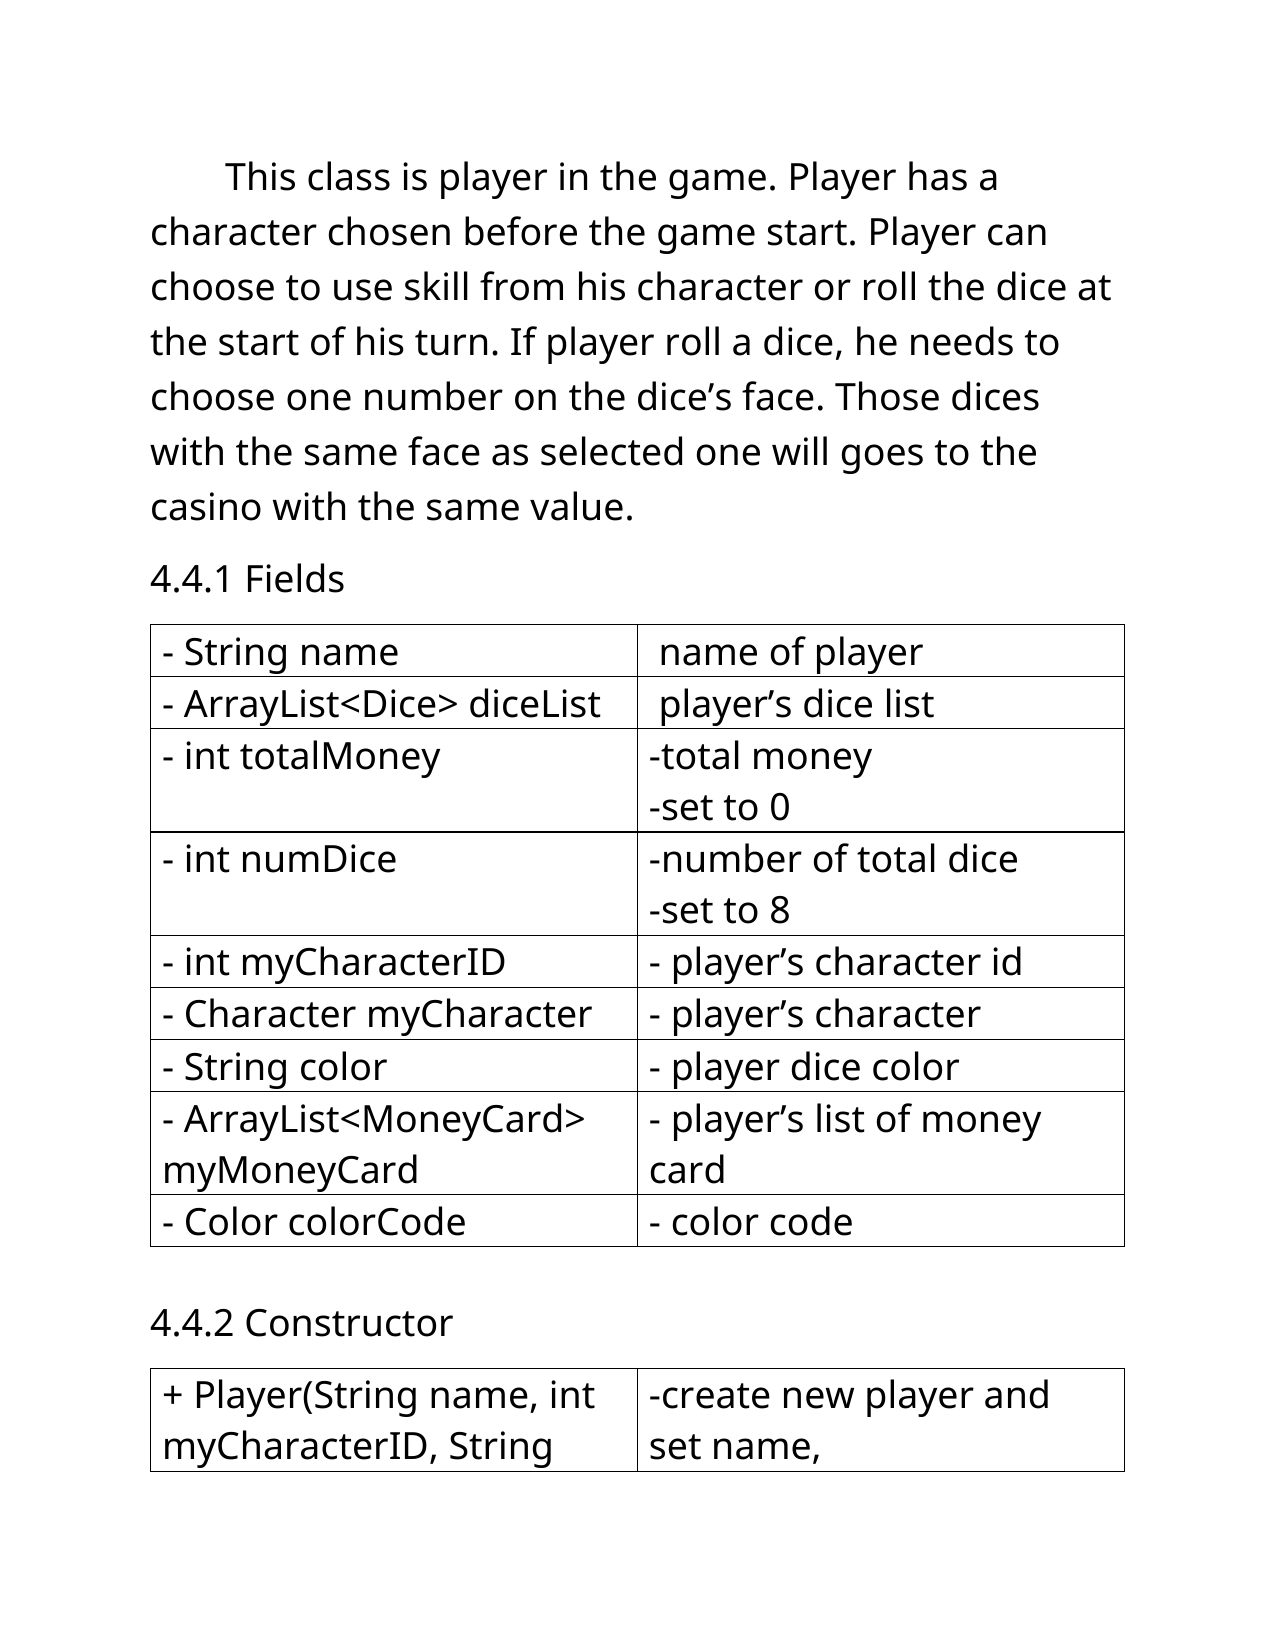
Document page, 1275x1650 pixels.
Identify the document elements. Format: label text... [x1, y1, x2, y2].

text 4.4.1 Fields [150, 552, 1125, 603]
table_cell - int myCharacterID [151, 936, 637, 987]
table_cell - int totalMoney [151, 729, 637, 831]
table_cell player’s dice list [638, 677, 1124, 728]
table_cell - player’s character [638, 988, 1124, 1039]
table_cell - ArrayList<MoneyCard> myMoneyCard [151, 1092, 637, 1194]
table_cell - String color [151, 1040, 637, 1091]
table_cell - player’s character id [638, 936, 1124, 987]
table_cell -number of total dice -set to 8 [638, 833, 1124, 934]
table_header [638, 1369, 1124, 1471]
table_cell - ArrayList<Dice> diceList [151, 677, 637, 728]
table_cell - Character myCharacter [151, 988, 637, 1039]
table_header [151, 1369, 637, 1471]
text This class is player in the game. Player has a character chosen before the game start. Player can choose to use skill from his character or roll the dice at the start of his turn. If player roll a dice, he needs to choose one number on the dice’s face. Those dices with the same face as selected one will goes to the casino with the same value. [150, 150, 1125, 532]
table_cell - Color colorCode [151, 1195, 637, 1246]
text 4.4.2 Constructor [150, 1296, 1125, 1347]
table_cell -total money -set to 0 [638, 729, 1124, 831]
table_cell - int numDice [151, 833, 637, 934]
table_header name of player [638, 625, 1124, 676]
table_cell - color code [638, 1195, 1124, 1246]
table_cell - player’s list of money card [638, 1092, 1124, 1194]
table_header - String name [151, 625, 637, 676]
table_cell - player dice color [638, 1040, 1124, 1091]
